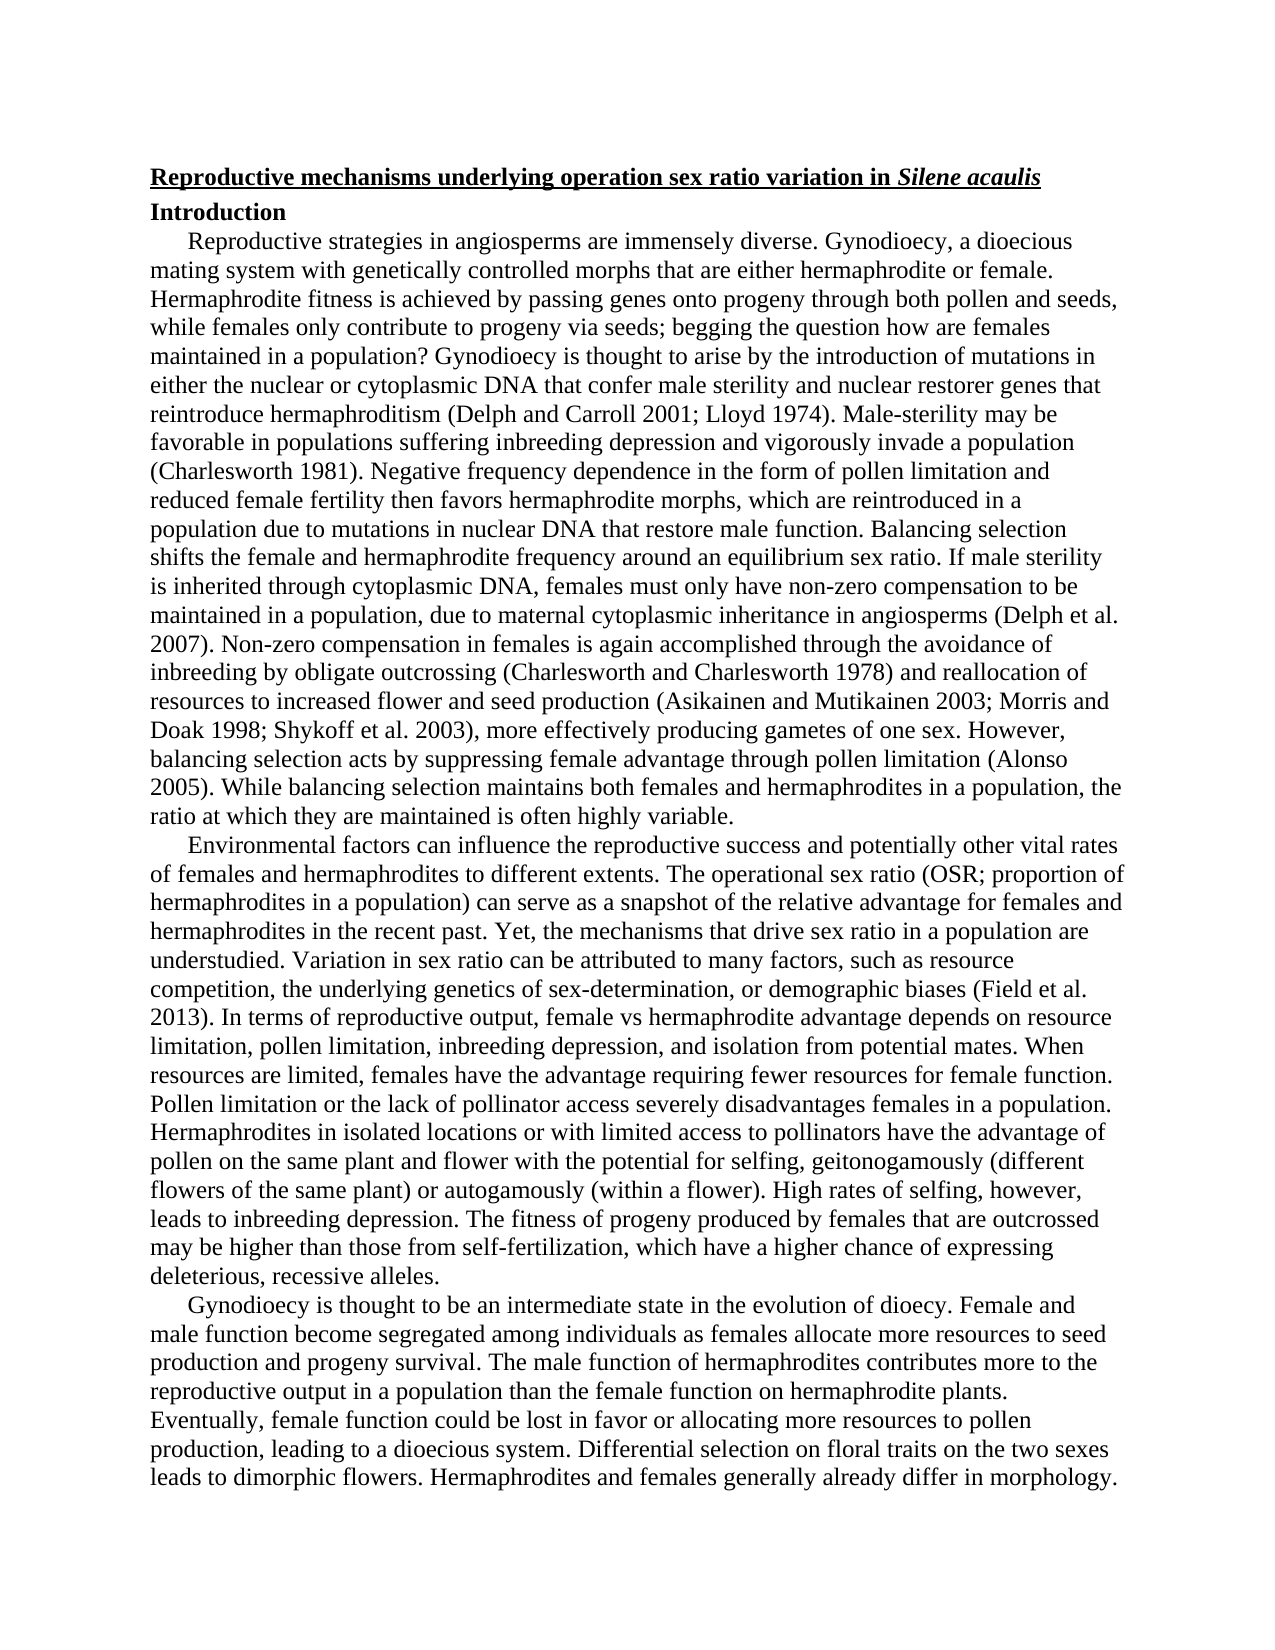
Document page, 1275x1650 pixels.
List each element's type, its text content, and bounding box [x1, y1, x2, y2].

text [150, 1290, 1125, 1491]
text Introduction [150, 197, 1125, 226]
text Environmental factors can influence the reproductive success and potentially other vital rates of females and hermaphrodites to different extents. The operational sex ratio (OSR; proportion of hermaphrodites in a population) can serve as a snapshot of the relative advantage for females and hermaphrodites in the recent past. Yet, the mechanisms that drive sex ratio in a population are understudied. Variation in sex ratio can be attributed to many factors, such as resource competition, the underlying genetics of sex-determination, or demographic biases (Field et al. 2013). In terms of reproductive output, female vs hermaphrodite advantage depends on resource limitation, pollen limitation, inbreeding depression, and isolation from potential mates. When resources are limited, females have the advantage requiring fewer resources for female function. Pollen limitation or the lack of pollinator access severely disadvantages females in a population. Hermaphrodites in isolated locations or with limited access to pollinators have the advantage of pollen on the same plant and flower with the potential for selfing, geitonogamously (different flowers of the same plant) or autogamously (within a flower). High rates of selfing, however, leads to inbreeding depression. The fitness of progeny produced by females that are outcrossed may be higher than those from self-fertilization, which have a higher chance of expressing deleterious, recessive alleles. [150, 830, 1125, 1290]
text Reproductive strategies in angiosperms are immensely diverse. Gynodioecy, a dioecious mating system with genetically controlled morphs that are either hermaphrodite or female. Hermaphrodite fitness is achieved by passing genes onto progeny through both pollen and seeds, while females only contribute to progeny via seeds; begging the question how are females maintained in a population? Gynodioecy is thought to arise by the introduction of mutations in either the nuclear or cytoplasmic DNA that confer male sterility and nuclear restorer genes that reintroduce hermaphroditism (Delph and Carroll 2001; Lloyd 1974). Male-sterility may be favorable in populations suffering inbreeding depression and vigorously invade a population (Charlesworth 1981). Negative frequency dependence in the form of pollen limitation and reduced female fertility then favors hermaphrodite morphs, which are reintroduced in a population due to mutations in nuclear DNA that restore male function. Balancing selection shifts the female and hermaphrodite frequency around an equilibrium sex ratio. If male sterility is inherited through cytoplasmic DNA, females must only have non-zero compensation to be maintained in a population, due to maternal cytoplasmic inheritance in angiosperms (Delph et al. 2007). Non-zero compensation in females is again accomplished through the avoidance of inbreeding by obligate outcrossing (Charlesworth and Charlesworth 1978) and reallocation of resources to increased flower and seed production (Asikainen and Mutikainen 2003; Morris and Doak 1998; Shykoff et al. 2003), more effectively producing gametes of one sex. However, balancing selection acts by suppressing female advantage through pollen limitation (Alonso 2005). While balancing selection maintains both females and hermaphrodites in a population, the ratio at which they are maintained is often highly variable. [150, 226, 1125, 830]
subtitle Reproductive mechanisms underlying operation sex ratio variation in Silene acaulis [150, 162, 1125, 191]
